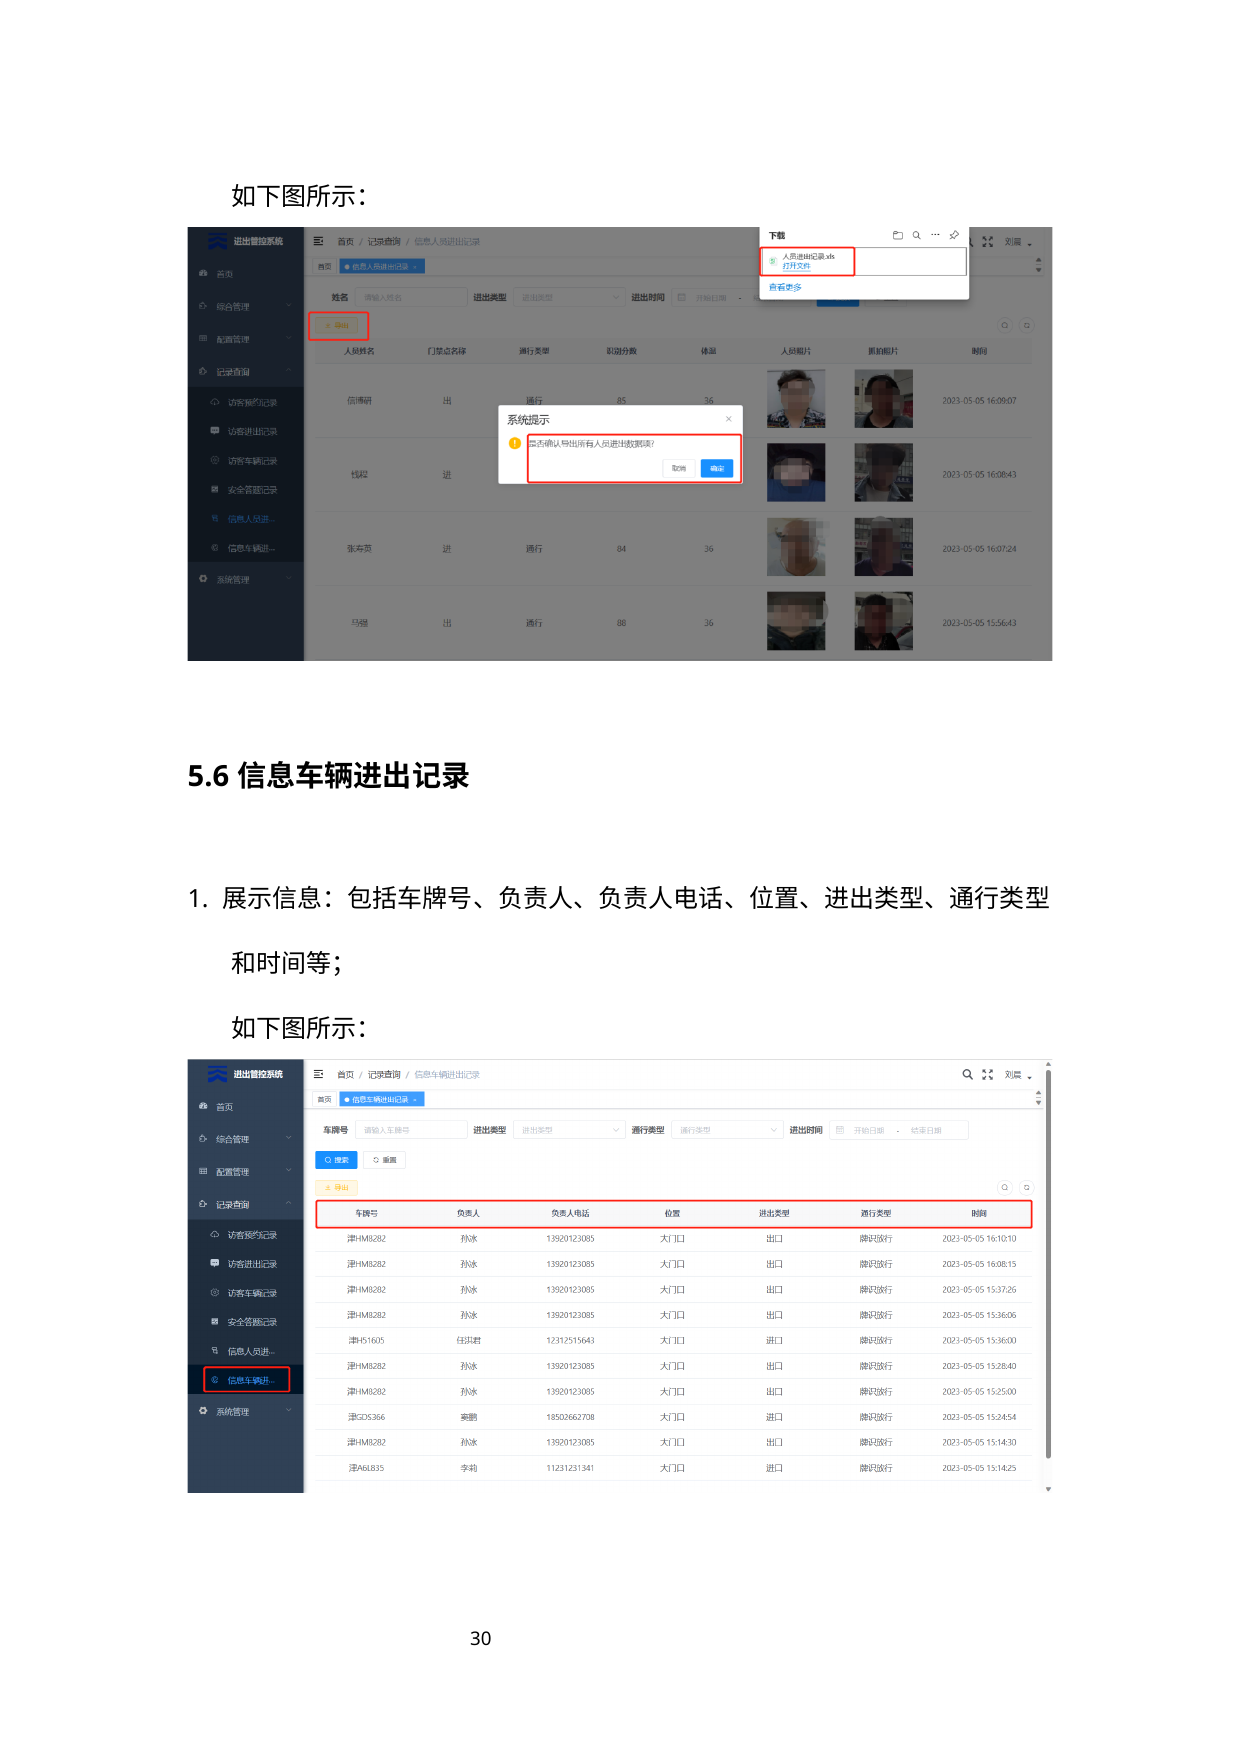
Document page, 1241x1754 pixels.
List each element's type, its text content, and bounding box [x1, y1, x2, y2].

picture [187, 227, 1053, 661]
list 如下图所示： [231, 994, 1053, 1059]
list 如下图所示： [187, 162, 1053, 227]
list 1. 展示信息：包括车牌号、负责人、负责人电话、位置、进出类型、通行类型 和时间等； [187, 864, 1053, 994]
picture [187, 1059, 1053, 1493]
subtitle 5.6 信息车辆进出记录 [187, 742, 1053, 807]
